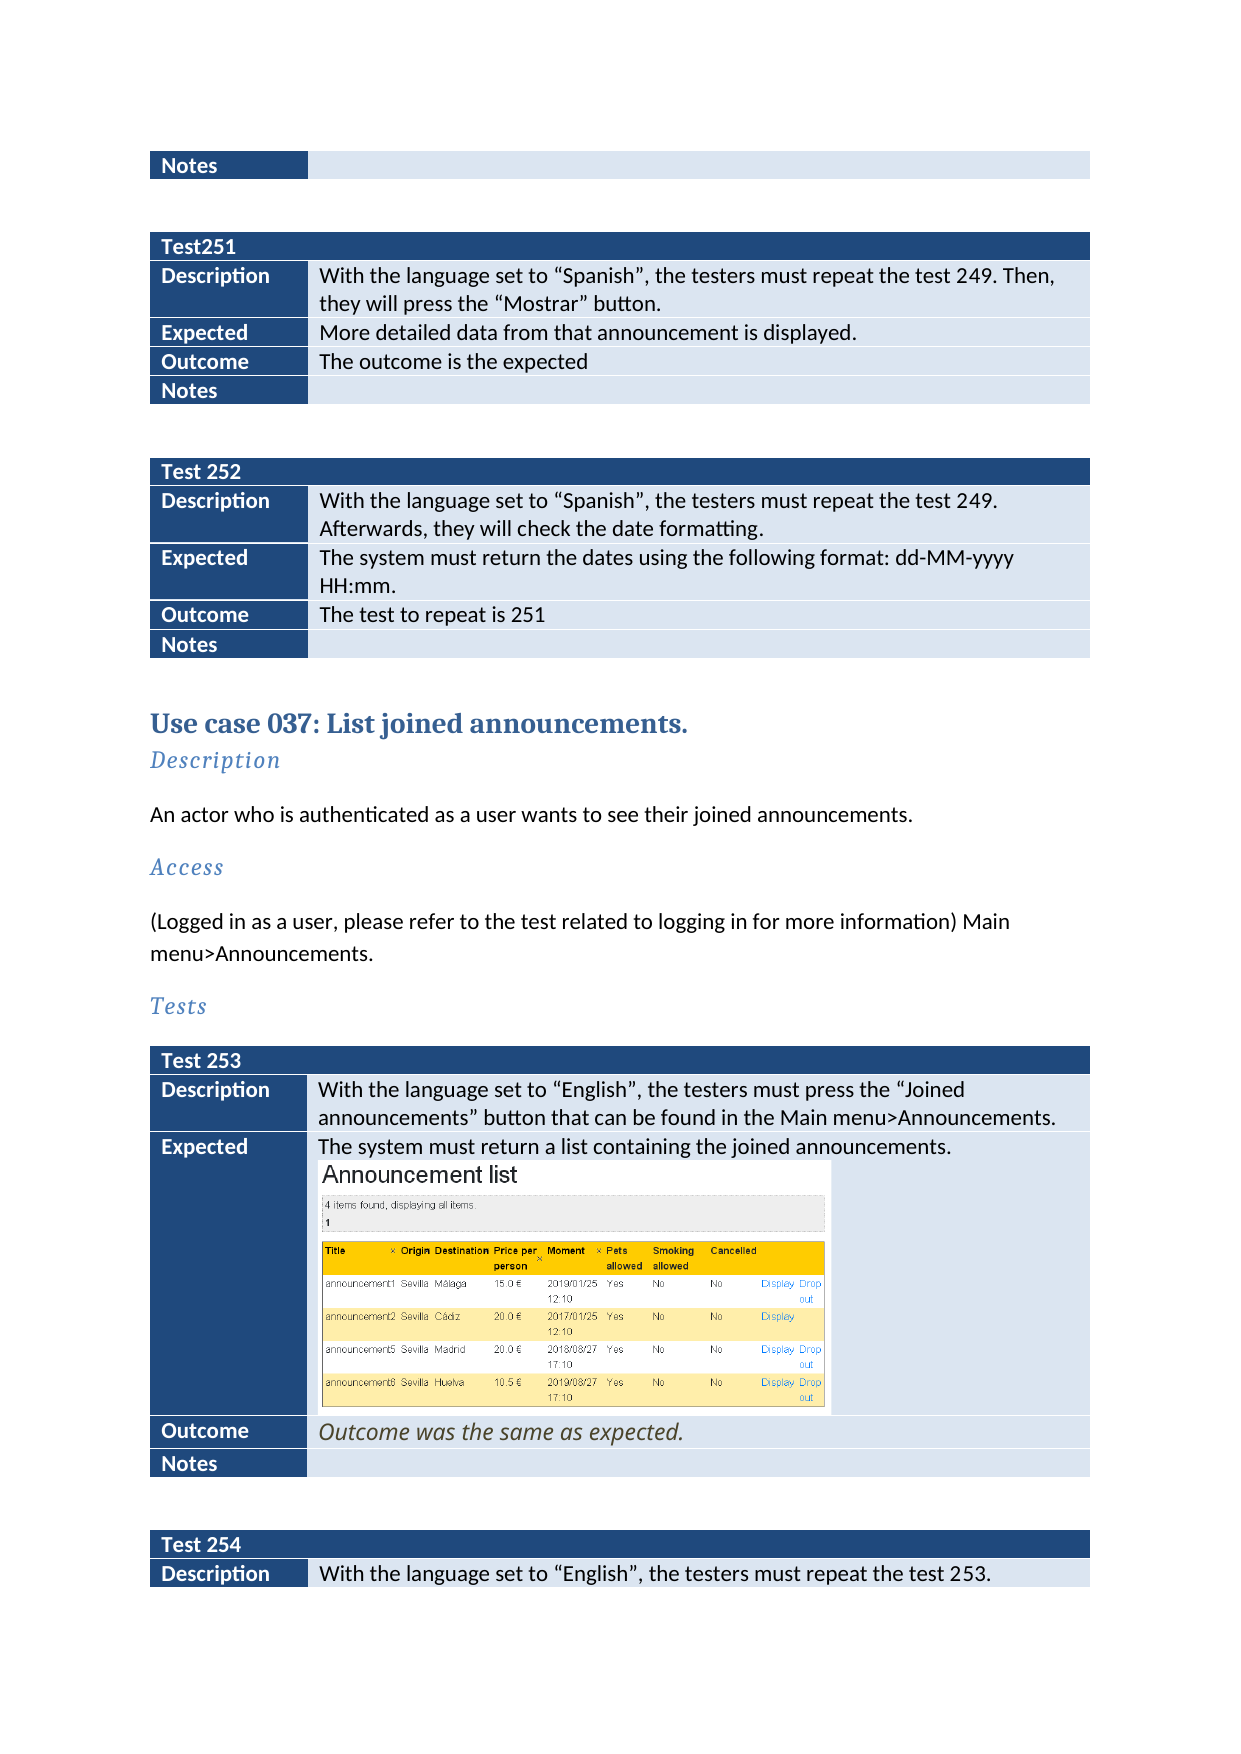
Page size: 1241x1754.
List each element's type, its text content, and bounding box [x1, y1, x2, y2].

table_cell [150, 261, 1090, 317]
text (Logged in as a user, please refer to the test related to logging in for more information) Main menu>Announcements. [150, 907, 1090, 967]
text An actor who is authenticated as a user wants to see their joined announcements. [150, 800, 1090, 828]
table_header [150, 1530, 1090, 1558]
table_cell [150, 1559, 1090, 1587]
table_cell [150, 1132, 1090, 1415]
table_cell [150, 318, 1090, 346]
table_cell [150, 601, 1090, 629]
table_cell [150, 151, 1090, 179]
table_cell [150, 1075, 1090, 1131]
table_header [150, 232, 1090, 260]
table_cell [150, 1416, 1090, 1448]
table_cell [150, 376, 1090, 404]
subtitle Access [150, 853, 1090, 882]
subtitle Use case 037: List joined announcements. [150, 708, 1090, 741]
picture [317, 1160, 832, 1416]
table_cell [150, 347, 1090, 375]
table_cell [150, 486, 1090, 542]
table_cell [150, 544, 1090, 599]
subtitle Tests [150, 992, 1090, 1021]
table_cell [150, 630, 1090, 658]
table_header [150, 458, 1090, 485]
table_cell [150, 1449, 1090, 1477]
subtitle Description [150, 746, 1090, 775]
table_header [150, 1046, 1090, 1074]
